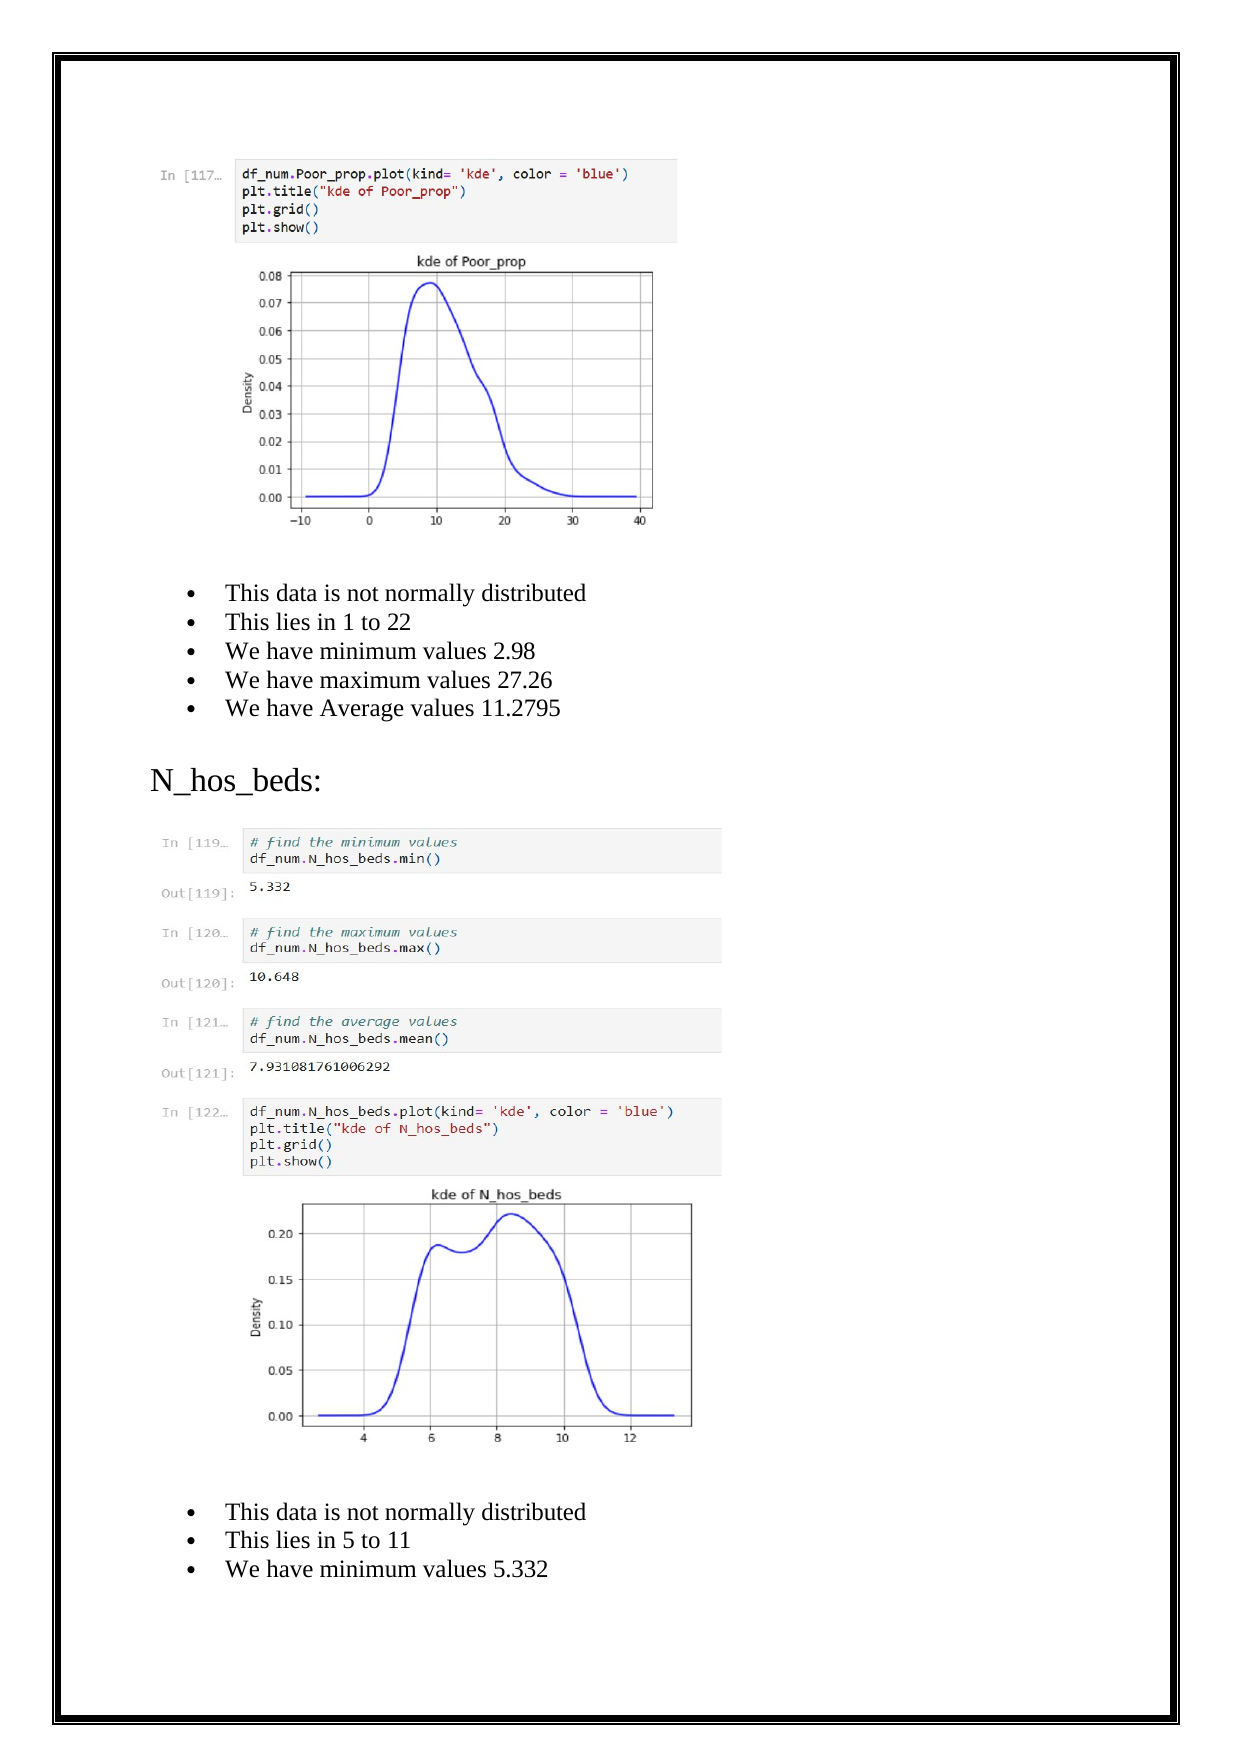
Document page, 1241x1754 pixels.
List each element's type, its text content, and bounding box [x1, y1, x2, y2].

subtitle N_hos_beds: [150, 760, 1170, 798]
list This lies in 1 to 22 [187, 607, 1170, 636]
list We have maximum values 27.26 [187, 665, 1170, 693]
list We have minimum values 2.98 [187, 636, 1170, 665]
list This data is not normally distributed [187, 578, 1170, 607]
list This lies in 5 to 11 [187, 1525, 1170, 1554]
list This data is not normally distributed [187, 1497, 1170, 1525]
picture [161, 828, 722, 1442]
list We have minimum values 5.332 [187, 1554, 1170, 1583]
list We have Average values 11.2795 [187, 693, 1170, 722]
picture [160, 158, 678, 525]
